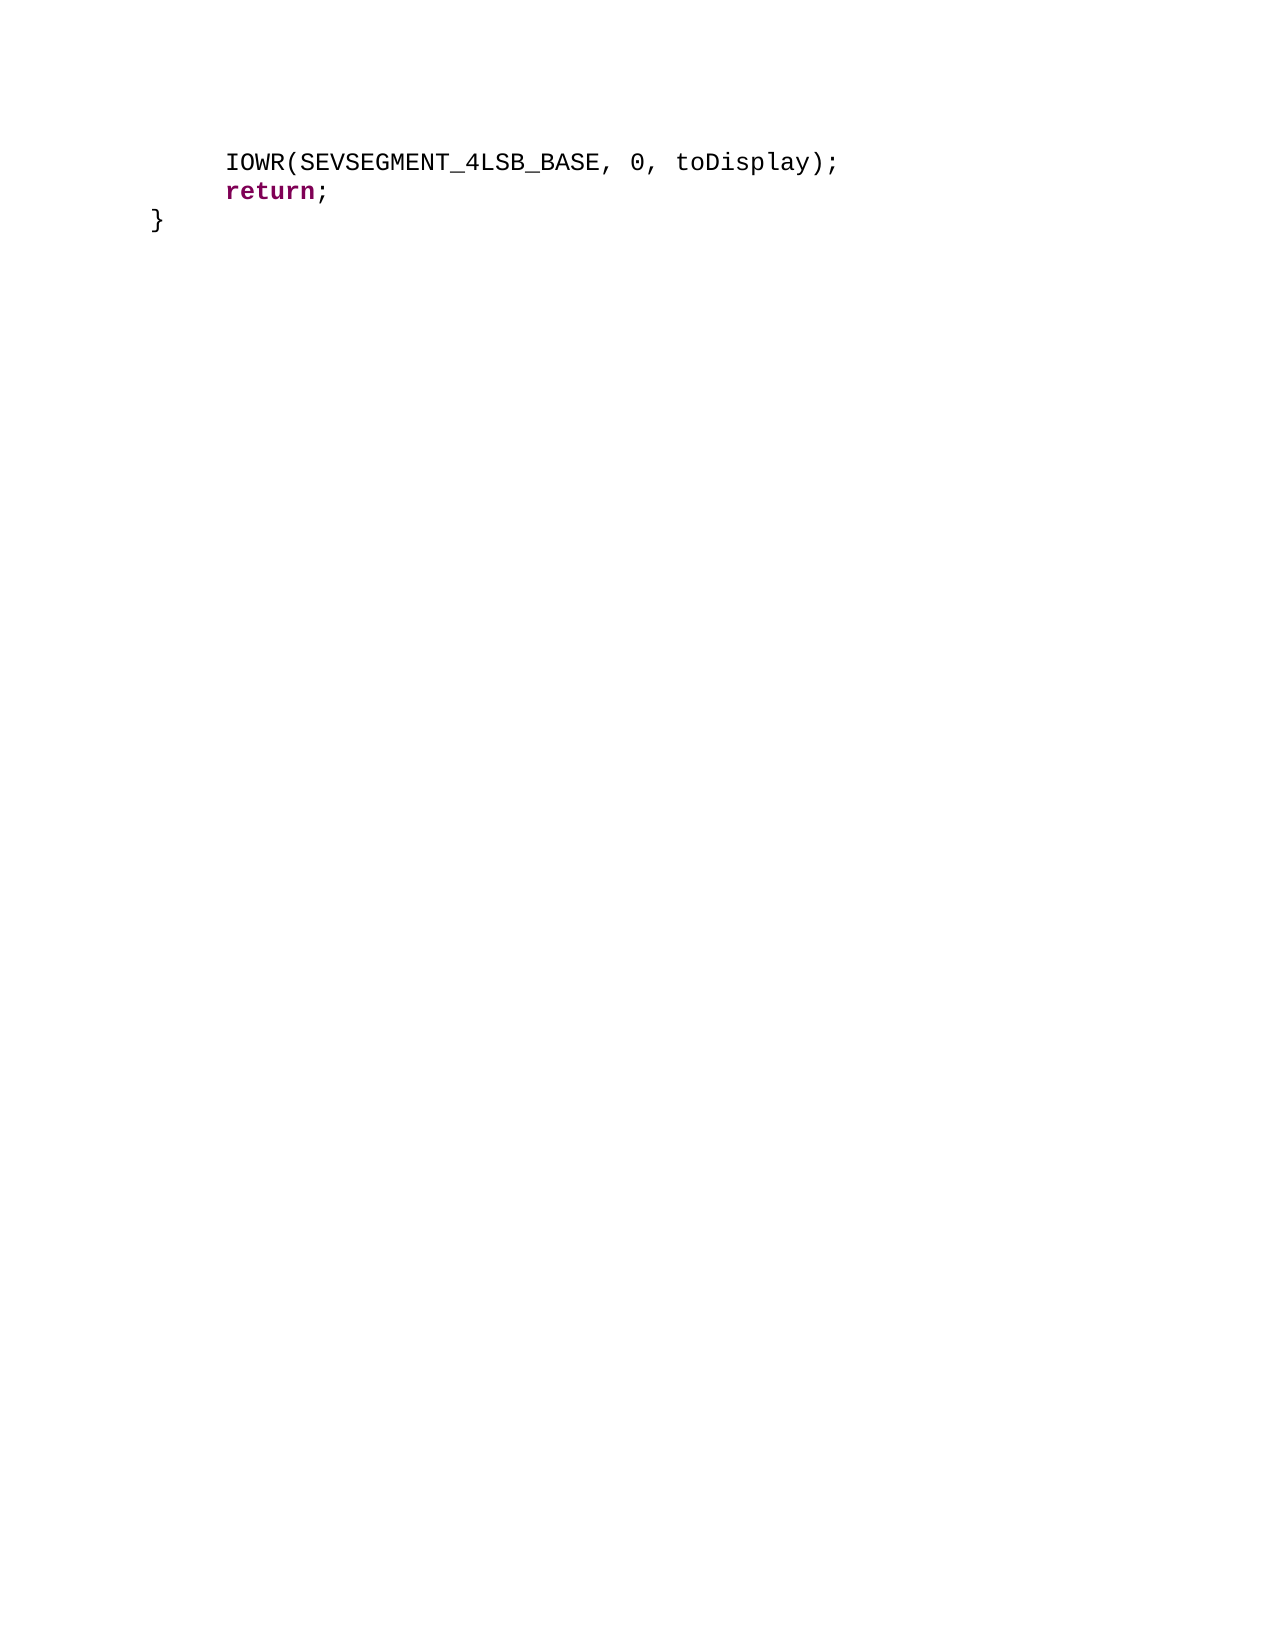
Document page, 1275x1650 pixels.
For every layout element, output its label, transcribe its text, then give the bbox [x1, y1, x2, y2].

text } [150, 207, 1125, 235]
text return; [150, 178, 1125, 207]
text IOWR(SEVSEGMENT_4LSB_BASE, 0, toDisplay); [150, 150, 1125, 178]
